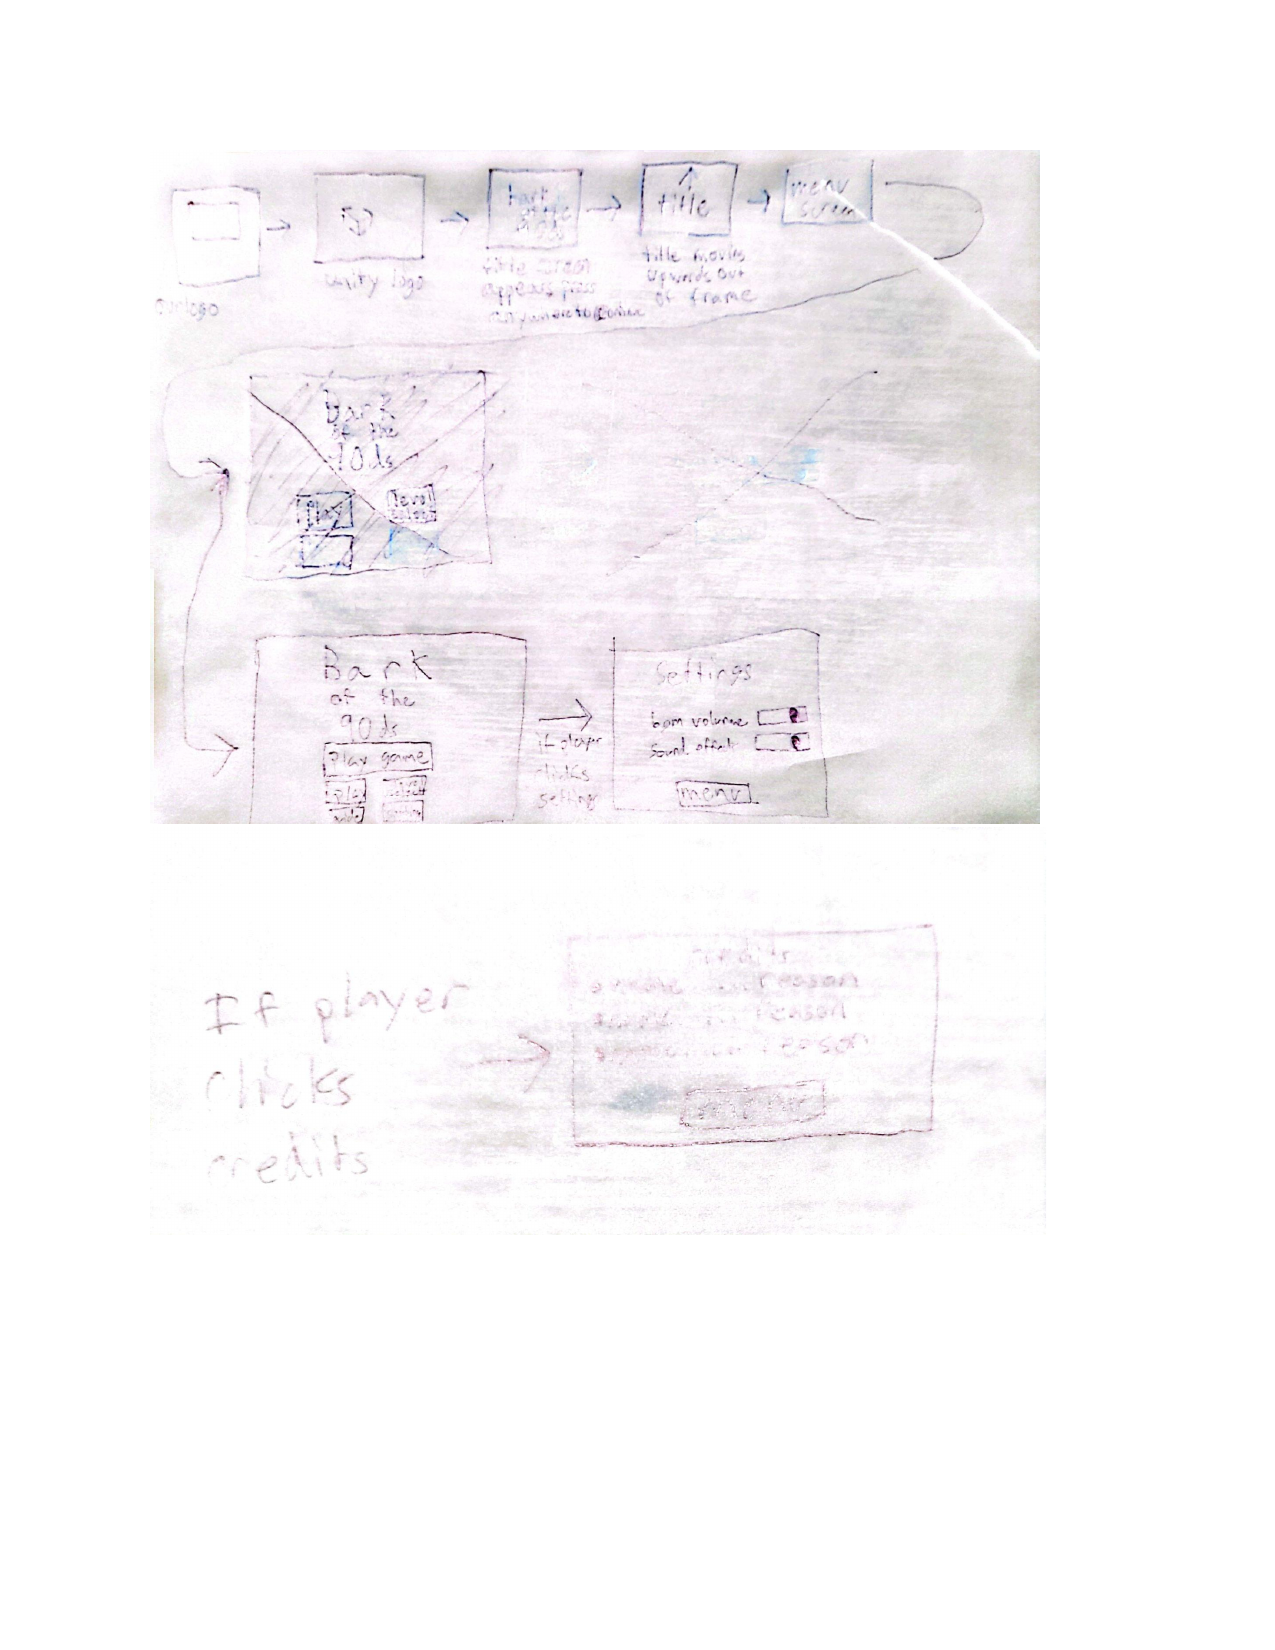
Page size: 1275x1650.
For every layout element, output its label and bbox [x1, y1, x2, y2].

picture [150, 150, 1040, 824]
picture [150, 827, 1047, 1235]
